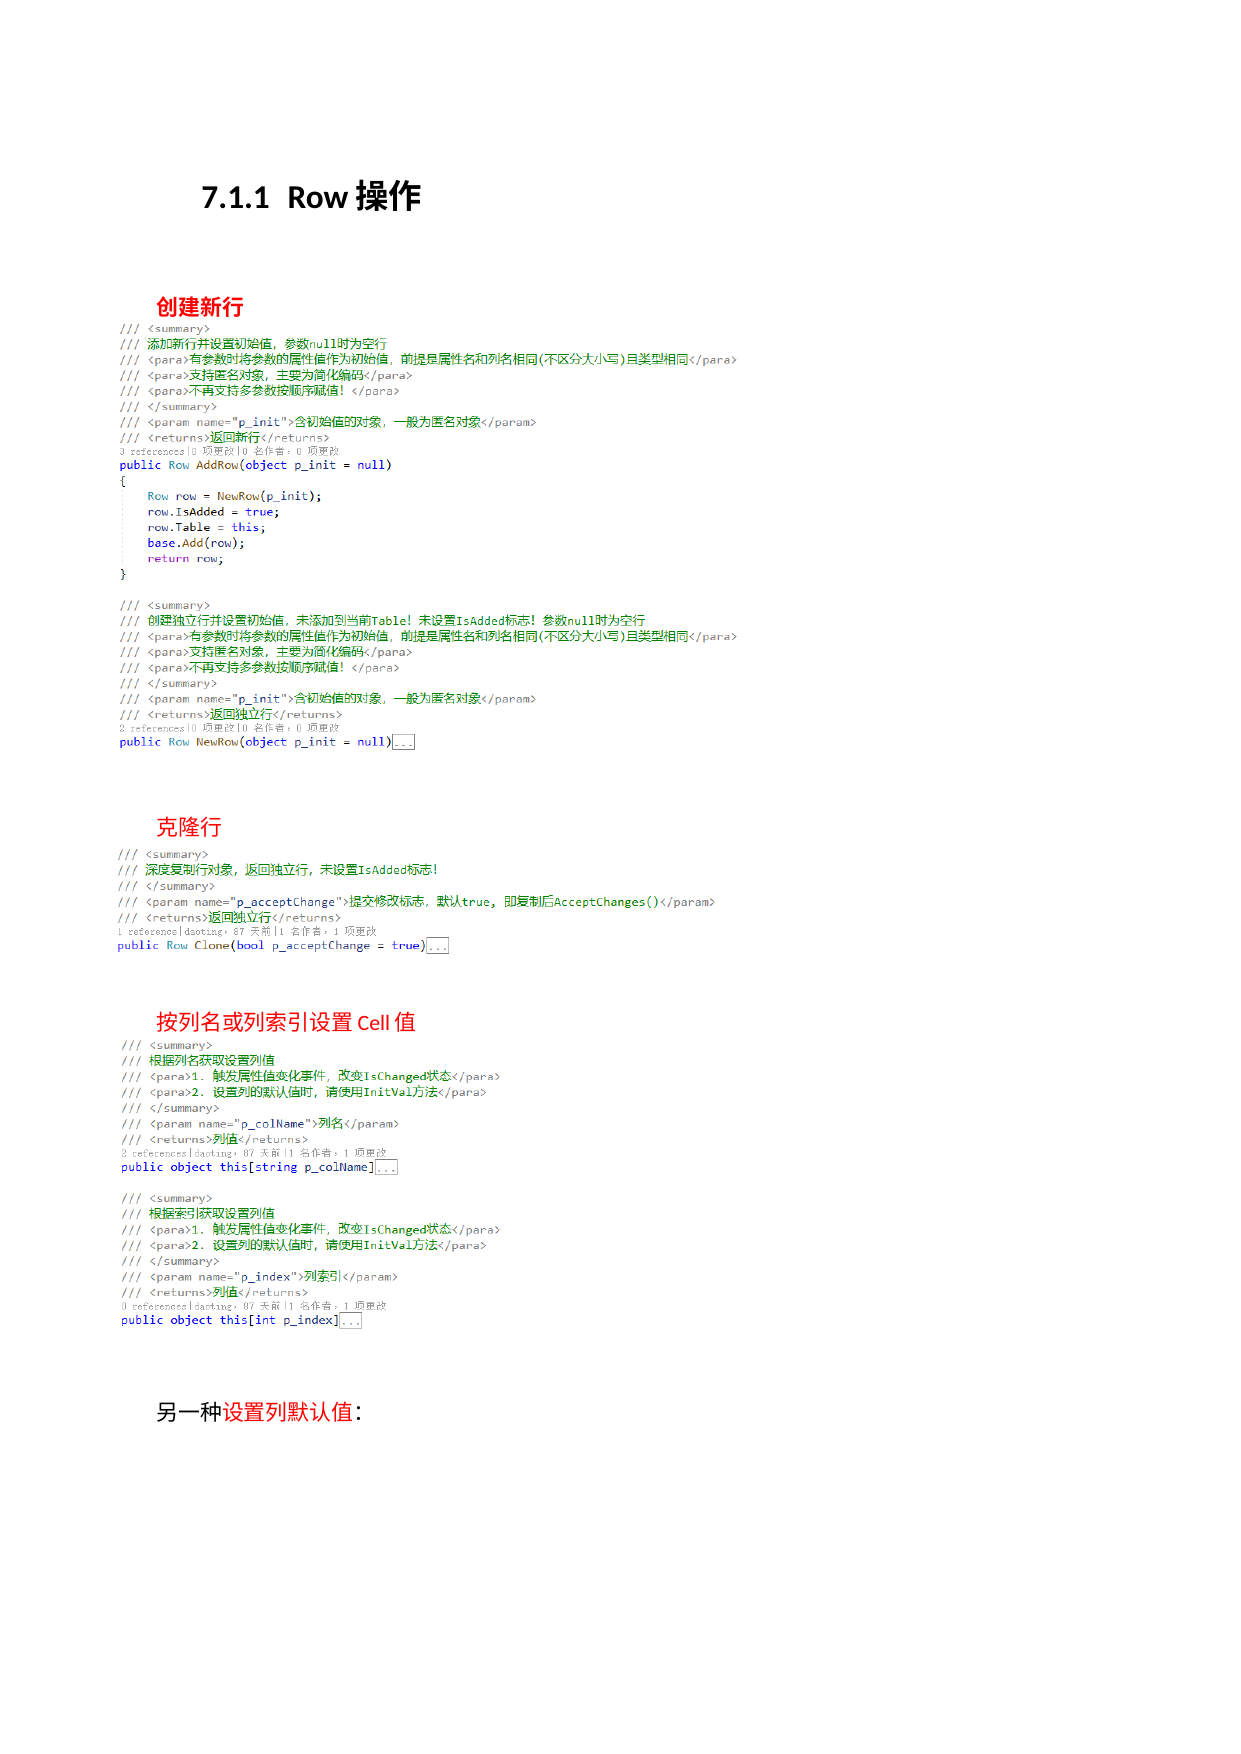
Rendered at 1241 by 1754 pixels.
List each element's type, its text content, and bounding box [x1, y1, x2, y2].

text 创建新行 [112, 289, 1128, 322]
picture [112, 321, 747, 756]
text 按列名或列索引设置Cell值 [112, 1004, 1128, 1037]
subtitle Row操作 [201, 162, 1128, 227]
text 克隆行 [112, 809, 1128, 842]
picture [112, 1036, 517, 1339]
picture [112, 841, 724, 956]
text 另一种设置列默认值： [112, 1394, 1128, 1427]
